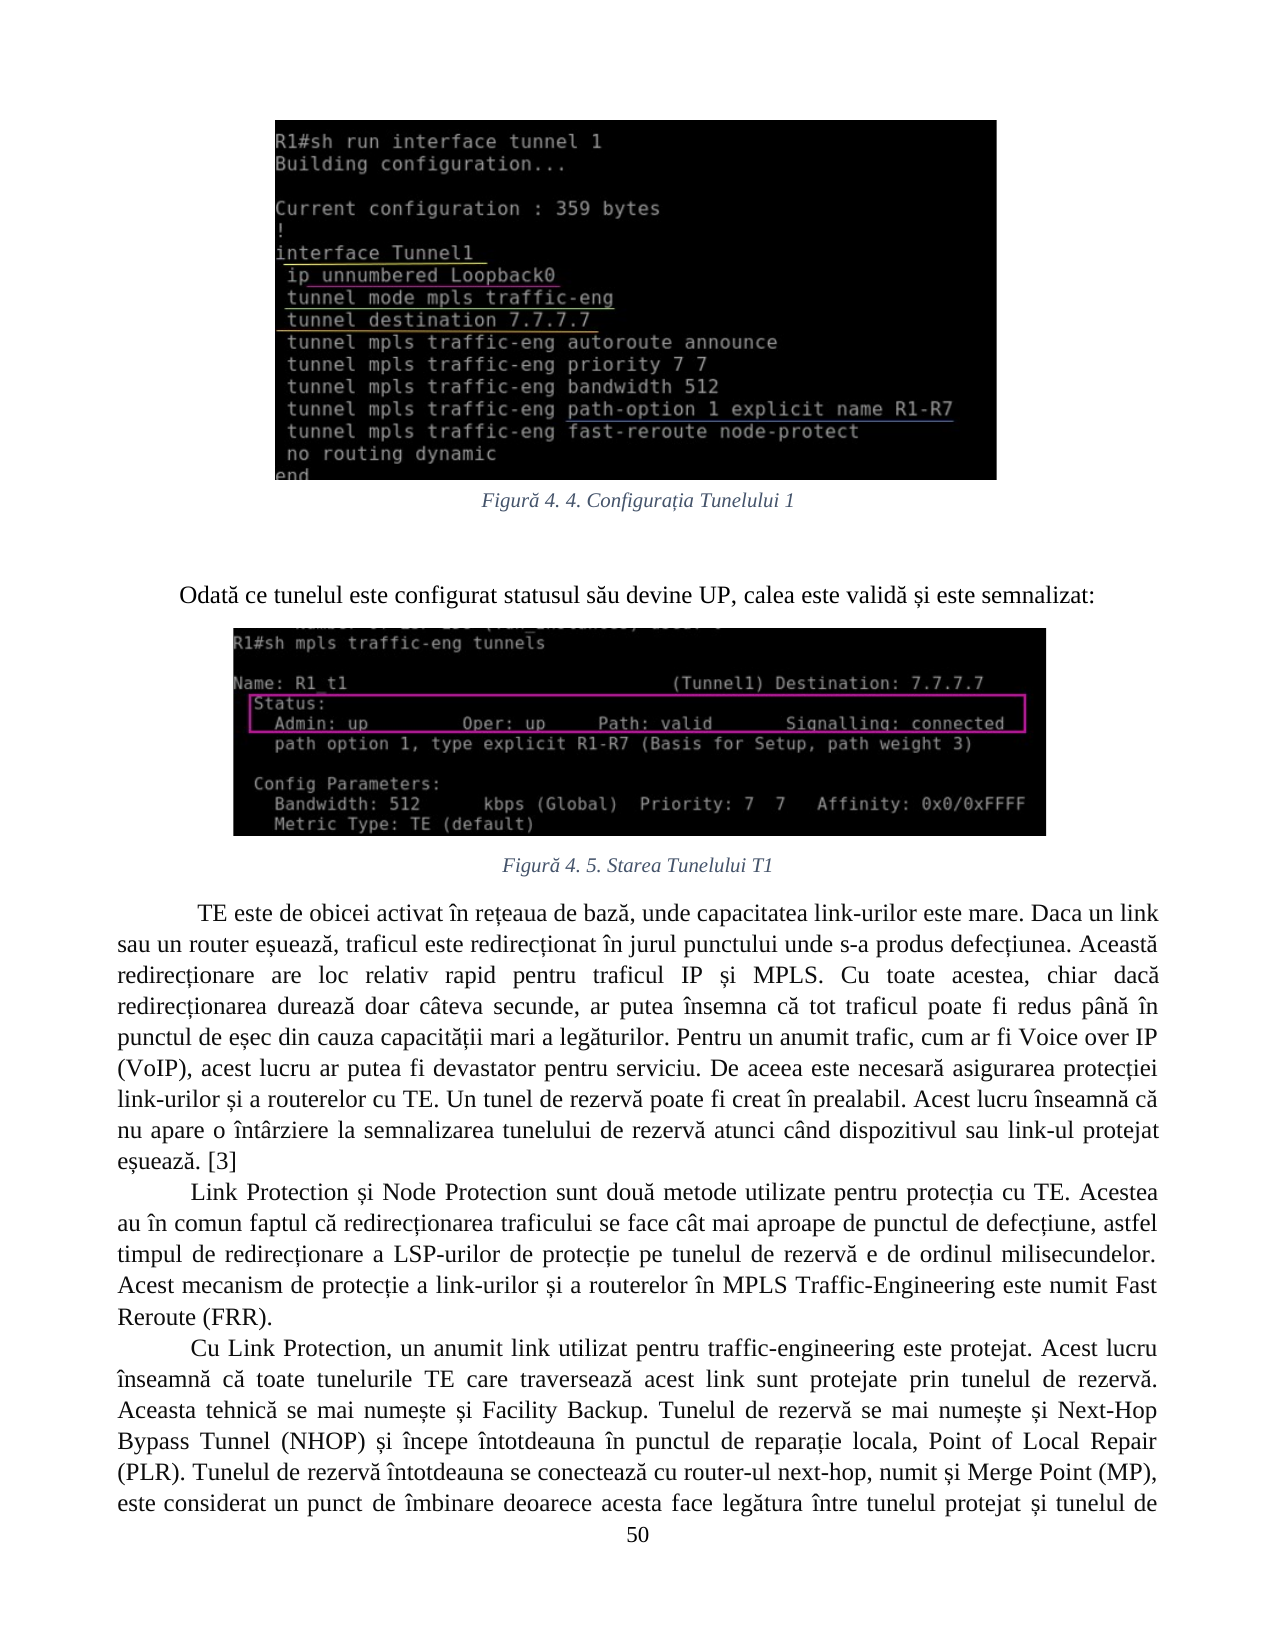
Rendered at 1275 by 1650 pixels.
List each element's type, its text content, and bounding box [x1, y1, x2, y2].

text Link Protection și Node Protection sunt două metode utilizate pentru protecția cu TE. Acestea au în comun faptul că redirecționarea traficului se face cât mai aproape de punctul de defecțiune, astfel timpul de redirecționare a LSP-urilor de protecție pe tunelul de rezervă e de ordinul milisecundelor. Acest mecanism de protecție a link-urilor și a routerelor în MPLS Traffic-Engineering este numit Fast Reroute (FRR). [117, 1177, 1158, 1330]
text Figură 4. 4. Configurația Tunelului 1 [163, 488, 1113, 512]
text Odată ce tunelul este configurat statusul său devine UP, calea este validă și este semnalizat: [162, 580, 1112, 609]
picture [275, 120, 997, 480]
picture [233, 628, 1047, 836]
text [117, 1333, 1158, 1517]
text TE este de obicei activat în rețeaua de bază, unde capacitatea link-urilor este mare. Daca un link sau un router eșuează, traficul este redirecționat în jurul punctului unde s-a produs defecțiunea. Această redirecționare are loc relativ rapid pentru traficul IP și MPLS. Cu toate acestea, chiar dacă redirecționarea durează doar câteva secunde, ar putea însemna că tot traficul poate fi redus până în punctul de eșec din cauza capacității mari a legăturilor. Pentru un anumit trafic, cum ar fi Voice over IP (VoIP), acest lucru ar putea fi devastator pentru serviciu. De aceea este necesară asigurarea protecției link-urilor și a routerelor cu TE. Un tunel de rezervă poate fi creat în prealabil. Acest lucru înseamnă că nu apare o întârziere la semnalizarea tunelului de rezervă atunci când dispozitivul sau link-ul protejat eșuează. [3] [117, 898, 1159, 1175]
